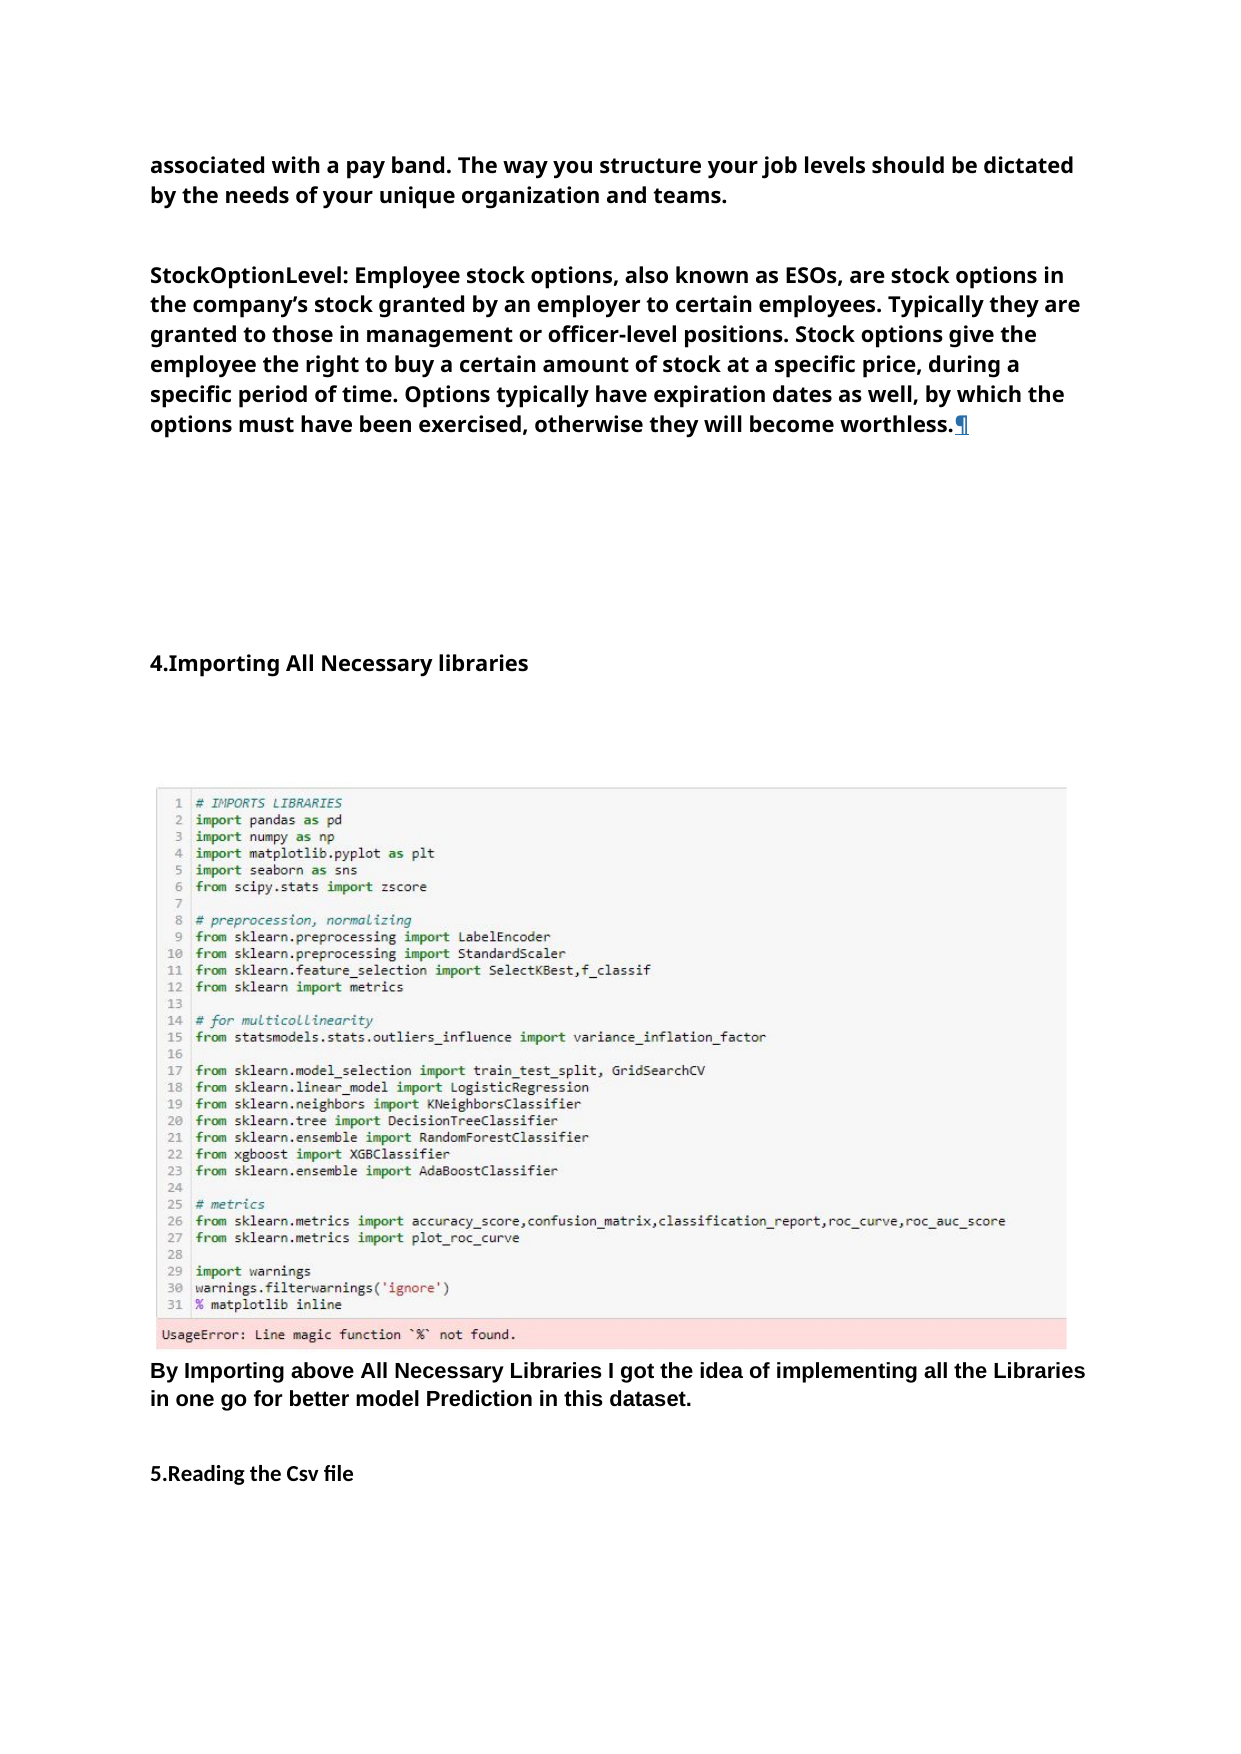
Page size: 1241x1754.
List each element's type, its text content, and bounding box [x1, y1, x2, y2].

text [150, 150, 1090, 209]
text 4.Importing All Necessary libraries [150, 648, 1090, 678]
text 5.Reading the Csv file [150, 1459, 1090, 1488]
picture [156, 782, 1067, 1357]
text StockOptionLevel: Employee stock options, also known as ESOs, are stock options in the company’s stock granted by an employer to certain employees. Typically they are granted to those in management or officer-level positions. Stock options give the employee the right to buy a certain amount of stock at a specific price, during a specific period of time. Options typically have expiration dates as well, by which the options must have been exercised, otherwise they will become worthless.¶ [150, 259, 1090, 438]
